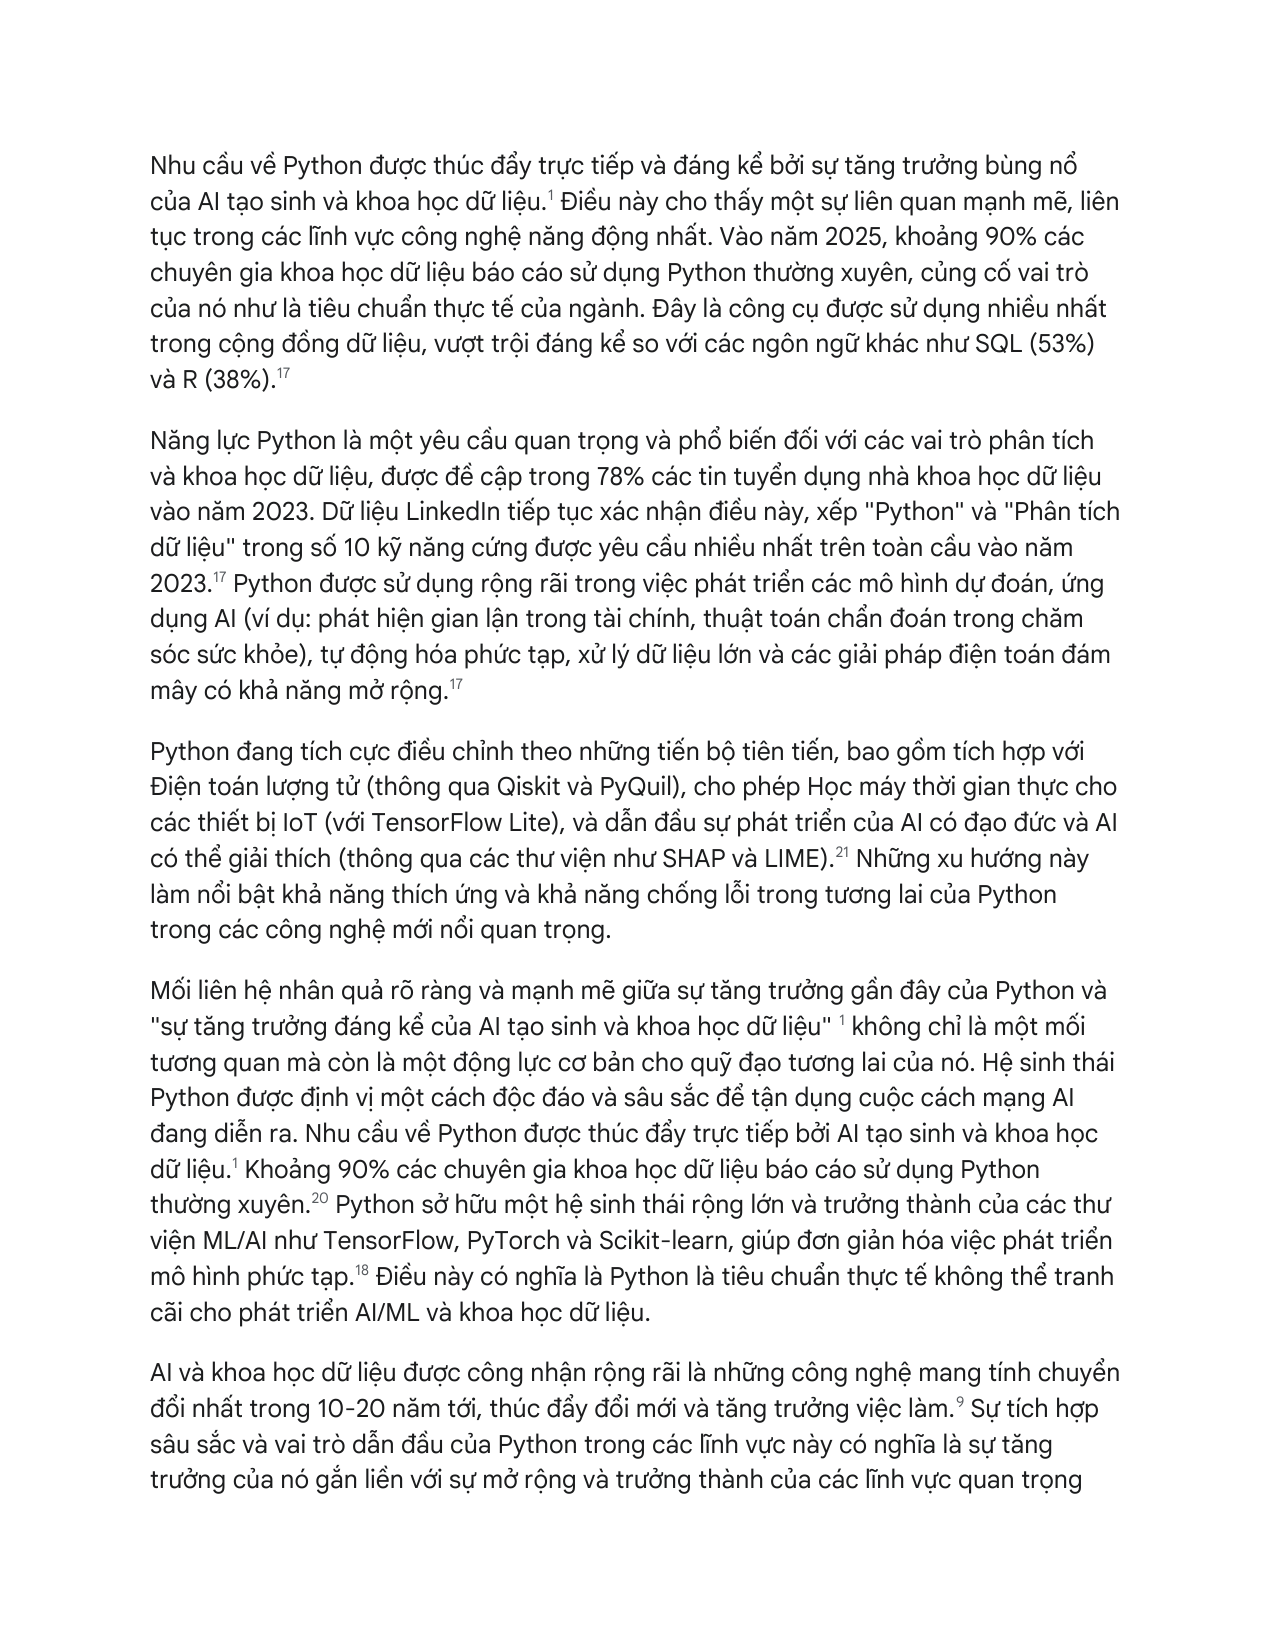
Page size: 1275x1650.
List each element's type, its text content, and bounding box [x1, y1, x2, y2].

text Mối liên hệ nhân quả rõ ràng và mạnh mẽ giữa sự tăng trưởng gần đây của Python và "sự tăng trưởng đáng kể của AI tạo sinh và khoa học dữ liệu" 1 không chỉ là một mối tương quan mà còn là một động lực cơ bản cho quỹ đạo tương lai của nó. Hệ sinh thái Python được định vị một cách độc đáo và sâu sắc để tận dụng cuộc cách mạng AI đang diễn ra. Nhu cầu về Python được thúc đẩy trực tiếp bởi AI tạo sinh và khoa học dữ liệu.1 Khoảng 90% các chuyên gia khoa học dữ liệu báo cáo sử dụng Python thường xuyên.20 Python sở hữu một hệ sinh thái rộng lớn và trưởng thành của các thư viện ML/AI như TensorFlow, PyTorch và Scikit-learn, giúp đơn giản hóa việc phát triển mô hình phức tạp.18 Điều này có nghĩa là Python là tiêu chuẩn thực tế không thể tranh cãi cho phát triển AI/ML và khoa học dữ liệu. [150, 975, 1125, 1328]
text Nhu cầu về Python được thúc đẩy trực tiếp và đáng kể bởi sự tăng trưởng bùng nổ của AI tạo sinh và khoa học dữ liệu.1 Điều này cho thấy một sự liên quan mạnh mẽ, liên tục trong các lĩnh vực công nghệ năng động nhất. Vào năm 2025, khoảng 90% các chuyên gia khoa học dữ liệu báo cáo sử dụng Python thường xuyên, củng cố vai trò của nó như là tiêu chuẩn thực tế của ngành. Đây là công cụ được sử dụng nhiều nhất trong cộng đồng dữ liệu, vượt trội đáng kể so với các ngôn ngữ khác như SQL (53%) và R (38%).17 [150, 150, 1125, 396]
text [150, 1358, 1125, 1496]
text Năng lực Python là một yêu cầu quan trọng và phổ biến đối với các vai trò phân tích và khoa học dữ liệu, được đề cập trong 78% các tin tuyển dụng nhà khoa học dữ liệu vào năm 2023. Dữ liệu LinkedIn tiếp tục xác nhận điều này, xếp "Python" và "Phân tích dữ liệu" trong số 10 kỹ năng cứng được yêu cầu nhiều nhất trên toàn cầu vào năm 2023.17 Python được sử dụng rộng rãi trong việc phát triển các mô hình dự đoán, ứng dụng AI (ví dụ: phát hiện gian lận trong tài chính, thuật toán chẩn đoán trong chăm sóc sức khỏe), tự động hóa phức tạp, xử lý dữ liệu lớn và các giải pháp điện toán đám mây có khả năng mở rộng.17 [150, 425, 1125, 707]
text Python đang tích cực điều chỉnh theo những tiến bộ tiên tiến, bao gồm tích hợp với Điện toán lượng tử (thông qua Qiskit và PyQuil), cho phép Học máy thời gian thực cho các thiết bị IoT (với TensorFlow Lite), và dẫn đầu sự phát triển của AI có đạo đức và AI có thể giải thích (thông qua các thư viện như SHAP và LIME).21 Những xu hướng này làm nổi bật khả năng thích ứng và khả năng chống lỗi trong tương lai của Python trong các công nghệ mới nổi quan trọng. [150, 736, 1125, 946]
